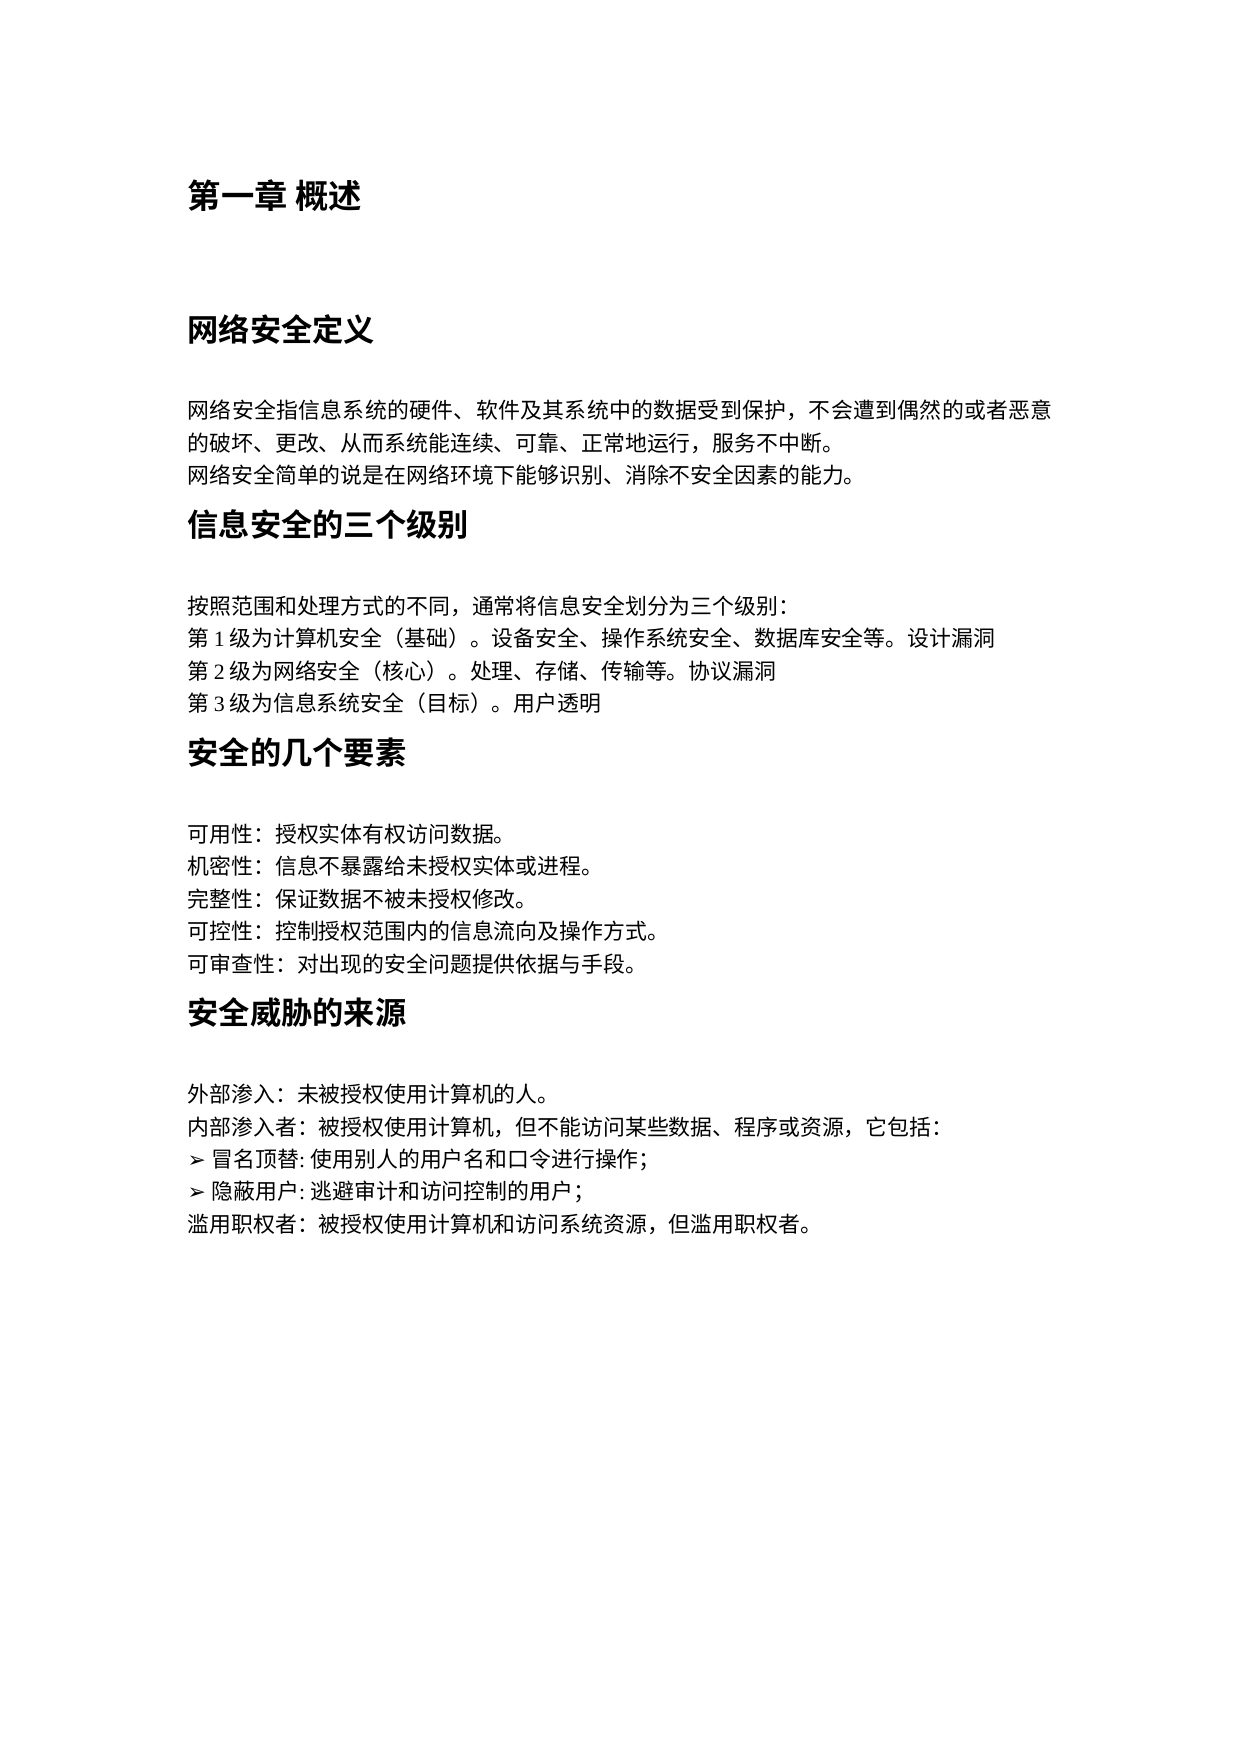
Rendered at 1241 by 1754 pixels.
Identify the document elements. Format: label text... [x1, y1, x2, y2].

text 网络安全简单的说是在网络环境下能够识别、消除不安全因素的能力。 [187, 458, 1053, 490]
text 第1级为计算机安全（基础）。设备安全、操作系统安全、数据库安全等。设计漏洞 [187, 621, 1053, 653]
text 外部渗入：未被授权使用计算机的人。 [187, 1077, 1053, 1109]
subtitle 安全威胁的来源 [187, 979, 1053, 1044]
text ➢ 隐蔽用户: 逃避审计和访问控制的用户； [187, 1174, 1053, 1207]
text 机密性：信息不暴露给未授权实体或进程。 [187, 849, 1053, 881]
text 第2级为网络安全（核心）。处理、存储、传输等。协议漏洞 [187, 653, 1053, 686]
text 可审查性：对出现的安全问题提供依据与手段。 [187, 946, 1053, 979]
text 第3级为信息系统安全（目标）。用户透明 [187, 686, 1053, 718]
subtitle 信息安全的三个级别 [187, 490, 1053, 555]
subtitle 网络安全定义 [187, 295, 1053, 360]
text 完整性：保证数据不被未授权修改。 [187, 881, 1053, 914]
text 滥用职权者：被授权使用计算机和访问系统资源，但滥用职权者。 [187, 1207, 1053, 1239]
text 可用性：授权实体有权访问数据。 [187, 816, 1053, 849]
text 内部渗入者：被授权使用计算机，但不能访问某些数据、程序或资源，它包括： [187, 1109, 1053, 1142]
subtitle 安全的几个要素 [187, 718, 1053, 783]
subtitle 第一章 概述 [187, 162, 1053, 227]
text 按照范围和处理方式的不同，通常将信息安全划分为三个级别： [187, 588, 1053, 621]
text 网络安全指信息系统的硬件、软件及其系统中的数据受到保护，不会遭到偶然的或者恶意的破坏、更改、从而系统能连续、可靠、正常地运行，服务不中断。 [187, 393, 1053, 458]
text 可控性：控制授权范围内的信息流向及操作方式。 [187, 914, 1053, 946]
text ➢ 冒名顶替: 使用别人的用户名和口令进行操作； [187, 1142, 1053, 1174]
